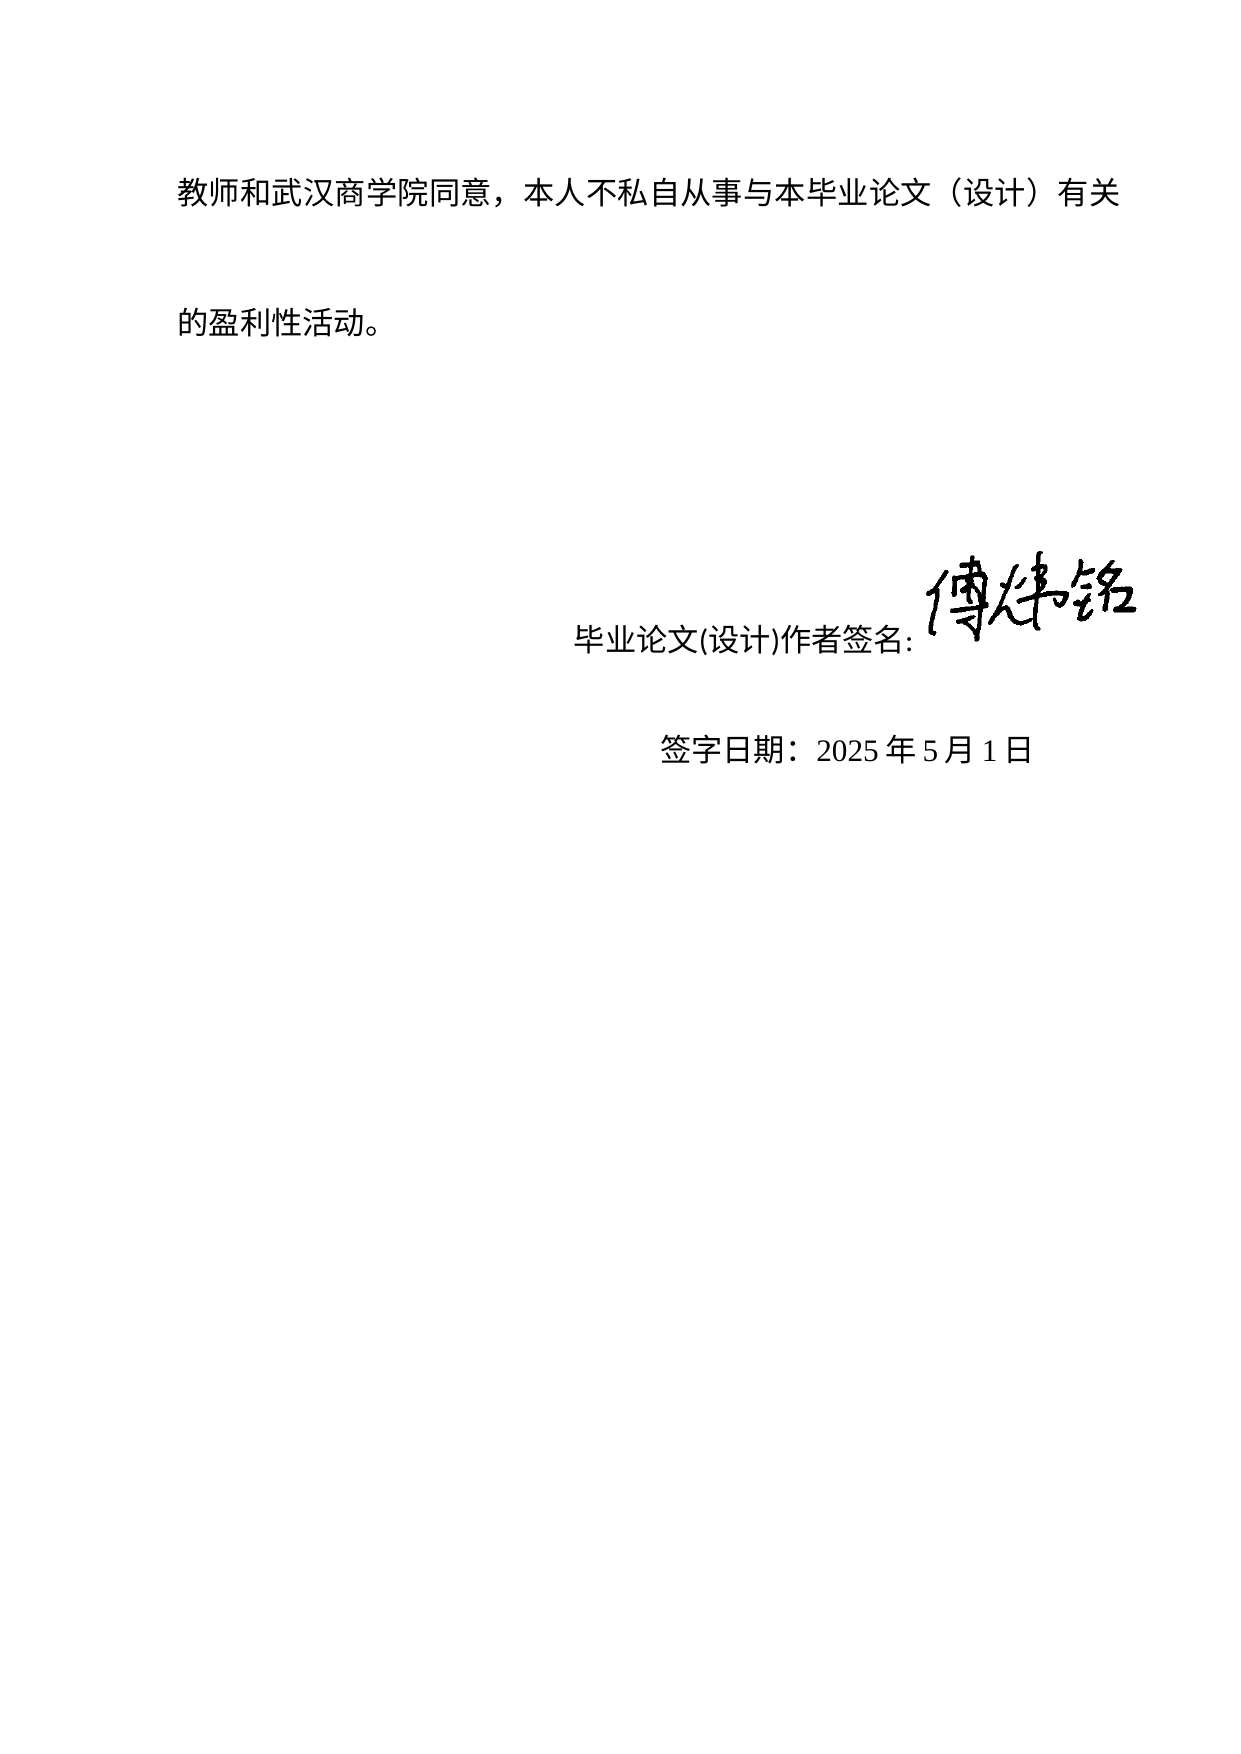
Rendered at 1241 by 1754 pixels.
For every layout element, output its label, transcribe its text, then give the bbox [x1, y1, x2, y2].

text 毕业论文(设计)作者签名: [177, 605, 1059, 670]
text 签字日期：2025年5月1日 [177, 715, 1059, 780]
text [177, 159, 1122, 354]
